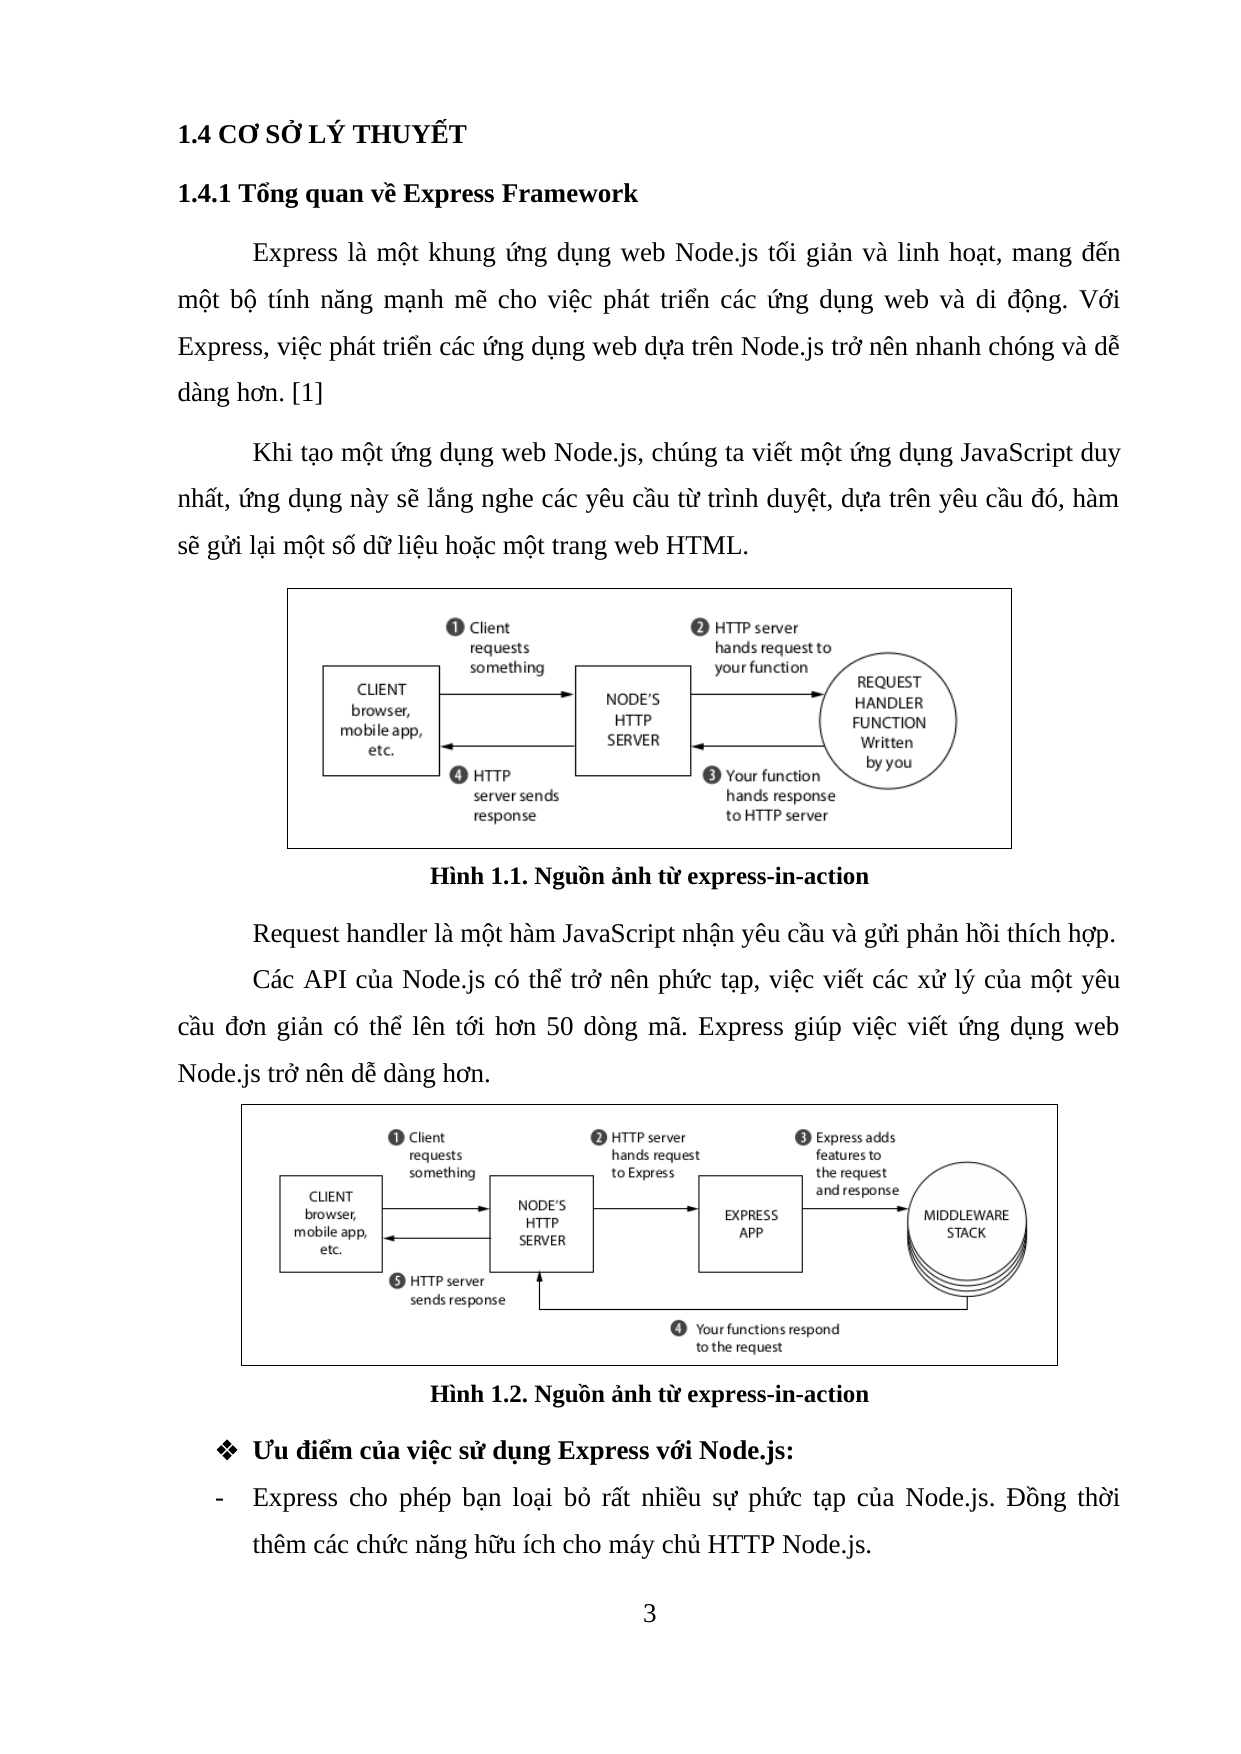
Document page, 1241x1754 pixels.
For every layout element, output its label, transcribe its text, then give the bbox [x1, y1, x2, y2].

picture [288, 589, 1011, 848]
text Các API của Node.js có thể trở nên phức tạp, việc viết các xử lý của một yêu cầu đơn giản có thể lên tới hơn 50 dòng mã. Express giúp việc viết ứng dụng web Node.js trở nên dễ dàng hơn. [177, 963, 1122, 1088]
subtitle Tổng quan về Express Framework [177, 177, 1122, 208]
list Ưu điểm của việc sử dụng Express với Node.js: [177, 1434, 1122, 1466]
picture [242, 1105, 1057, 1365]
text Request handler là một hàm JavaScript nhận yêu cầu và gửi phản hồi thích hợp. [177, 917, 1122, 948]
subtitle CƠ SỞ LÝ THUYẾT [177, 118, 1122, 149]
text Express là một khung ứng dụng web Node.js tối giản và linh hoạt, mang đến một bộ tính năng mạnh mẽ cho việc phát triển các ứng dụng web và di động. Với Express, việc phát triển các ứng dụng web dựa trên Node.js trở nên nhanh chóng và dễ dàng hơn. [177, 236, 1122, 408]
text Khi tạo một ứng dụng web Node.js, chúng ta viết một ứng dụng JavaScript duy nhất, ứng dụng này sẽ lắng nghe các yêu cầu từ trình duyệt, dựa trên yêu cầu đó, hàm sẽ gửi lại một số dữ liệu hoặc một trang web HTML. [177, 436, 1122, 560]
list Express cho phép bạn loại bỏ rất nhiều sự phức tạp của Node.js. Đồng thời thêm các chức năng hữu ích cho máy chủ HTTP Node.js. [215, 1481, 1122, 1559]
